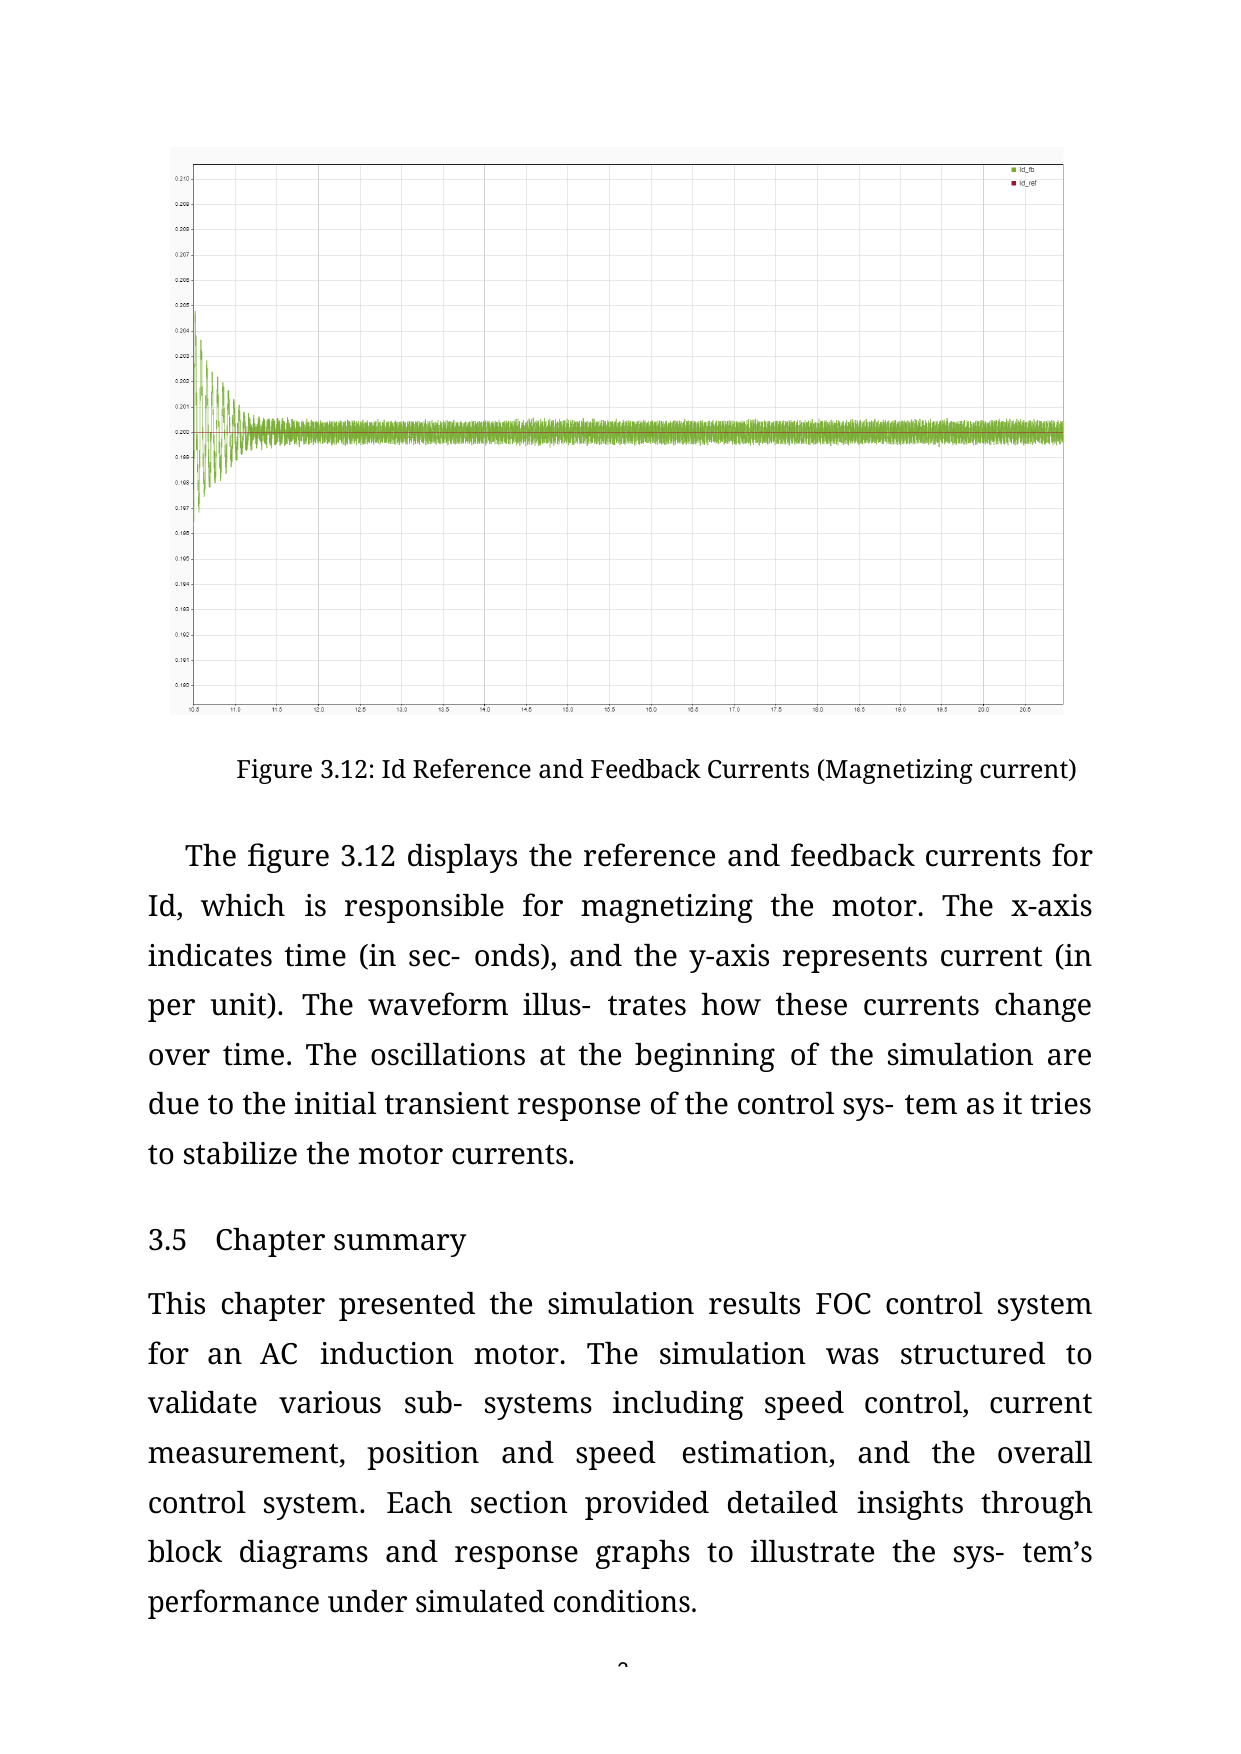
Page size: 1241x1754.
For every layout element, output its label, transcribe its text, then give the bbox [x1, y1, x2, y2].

text The figure 3.12 displays the reference and feedback currents for Id, which is responsible for magnetizing the motor. The x-axis indicates time (in sec- onds), and the y-axis represents current (in per unit). The waveform illus- trates how these currents change over time. The oscillations at the beginning of the simulation are due to the initial transient response of the control sys- tem as it tries to stabilize the motor currents. [148, 836, 1093, 1173]
picture [170, 147, 1064, 715]
list Chapter summary [148, 1219, 1105, 1259]
text Figure 3.12: Id Reference and Feedback Currents (Magnetizing current) [236, 751, 1105, 785]
text This chapter presented the simulation results FOC control system for an AC induction motor. The simulation was structured to validate various sub- systems including speed control, current measurement, position and speed estimation, and the overall control system. Each section provided detailed insights through block diagrams and response graphs to illustrate the sys- tem’s performance under simulated conditions. [148, 1283, 1093, 1621]
